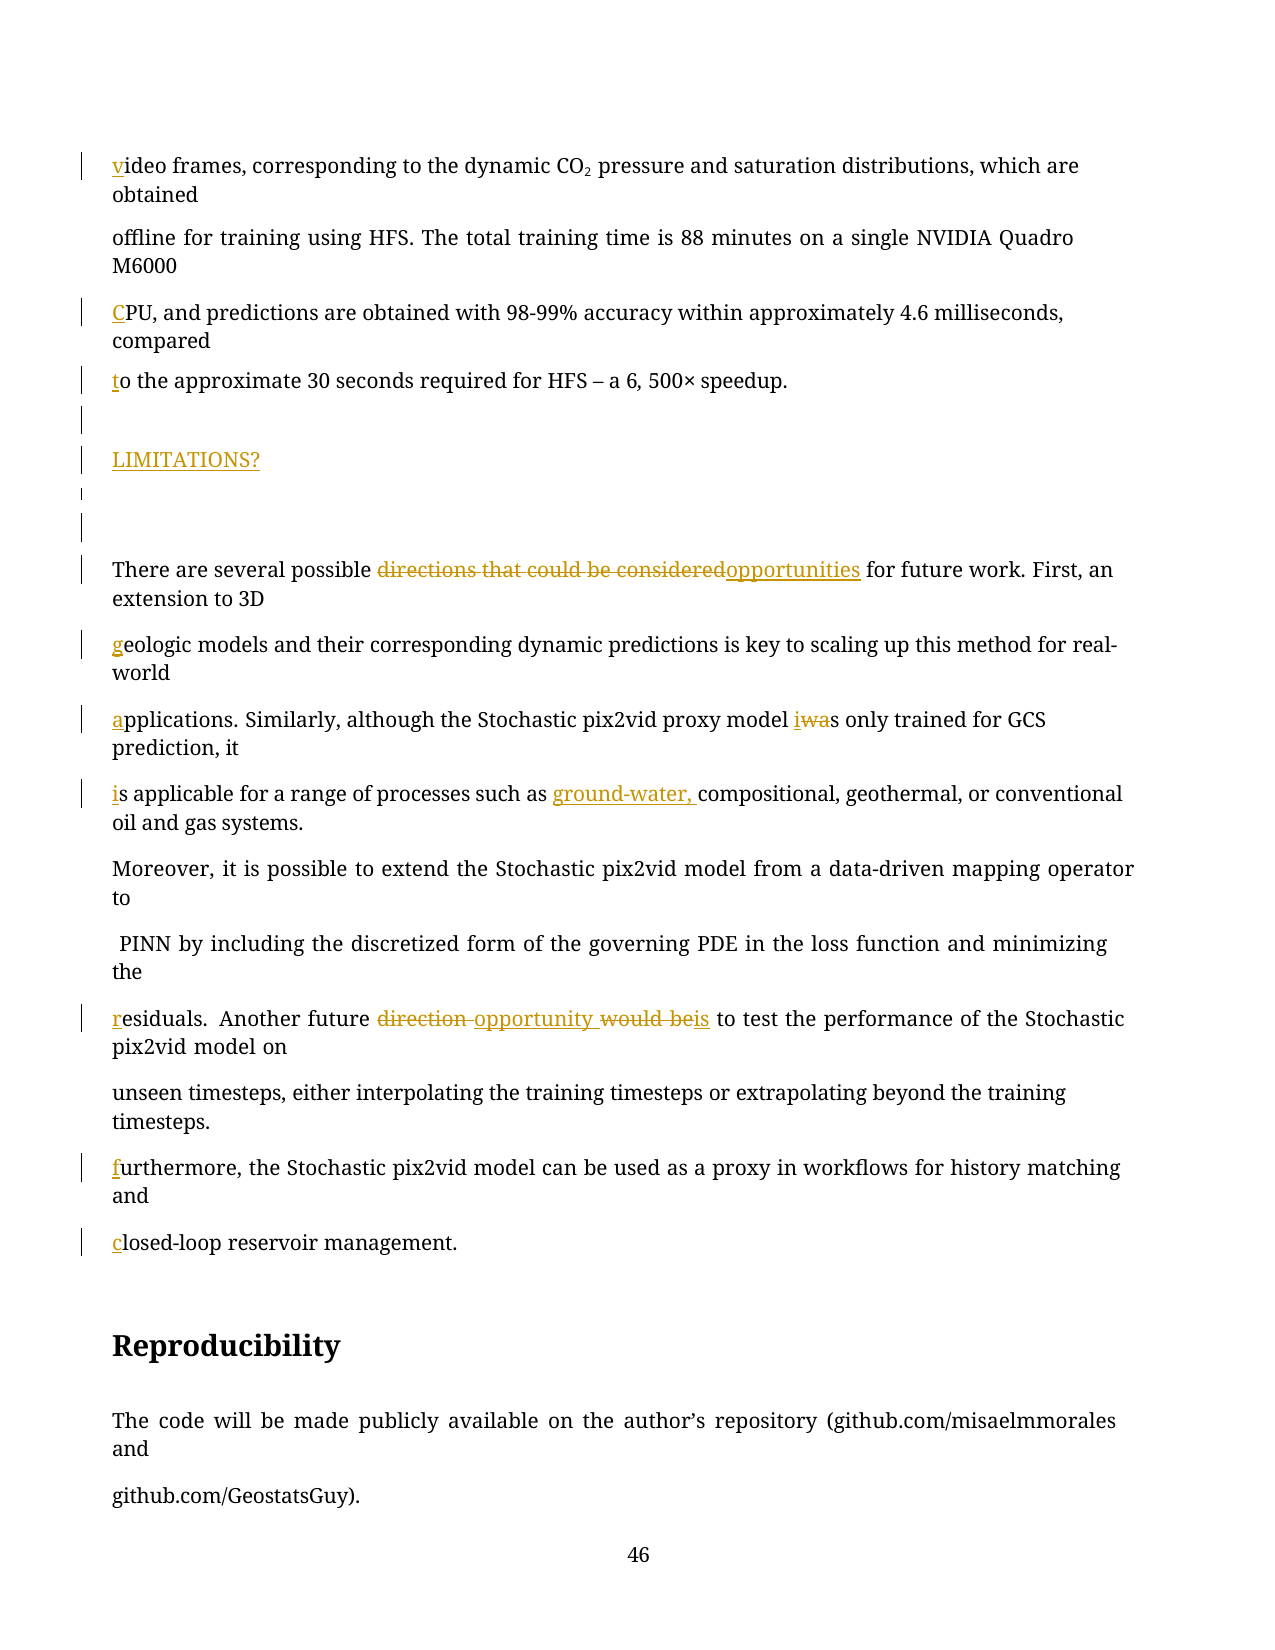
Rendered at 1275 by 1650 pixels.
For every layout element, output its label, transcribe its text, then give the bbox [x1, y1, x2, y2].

text esiduals. Another future to test the performance of the Stochastic pix2vid model on [112, 1004, 1142, 1061]
text o the approximate 30 seconds required for HFS – a 6, 500× speedup. [112, 366, 1142, 394]
text pplications. Similarly, although the Stochastic pix2vid proxy model s only trained for GCS prediction, it [112, 705, 1142, 762]
text github.com/GeostatsGuy). [112, 1481, 1142, 1509]
text The code will be made publicly available on the author’s repository (github.com/misaelmmorales and [112, 1406, 1142, 1463]
text PINN by including the discretized form of the governing PDE in the loss function and minimizing the [112, 929, 1142, 986]
text There are several possible for future work. First, an extension to 3D [112, 555, 1142, 612]
text ideo frames, corresponding to the dynamic CO2 pressure and saturation distributions, which are obtained [112, 152, 1142, 208]
text PU, and predictions are obtained with 98-99% accuracy within approximately 4.6 milliseconds, compared [112, 298, 1142, 354]
text losed-loop reservoir management. [112, 1228, 1142, 1256]
text offline for training using HFS. The total training time is 88 minutes on a single NVIDIA Quadro M6000 [112, 223, 1142, 280]
text s applicable for a range of processes such as compositional, geothermal, or conventional oil and gas systems. [112, 779, 1142, 836]
text urthermore, the Stochastic pix2vid model can be used as a proxy in workflows for history matching and [112, 1153, 1142, 1210]
text unseen timesteps, either interpolating the training timesteps or extrapolating beyond the training timesteps. [112, 1078, 1142, 1135]
text eologic models and their corresponding dynamic predictions is key to scaling up this method for real-world [112, 630, 1142, 687]
text Moreover, it is possible to extend the Stochastic pix2vid model from a data-driven mapping operator to [112, 854, 1142, 911]
text Reproducibility [112, 1325, 1142, 1365]
